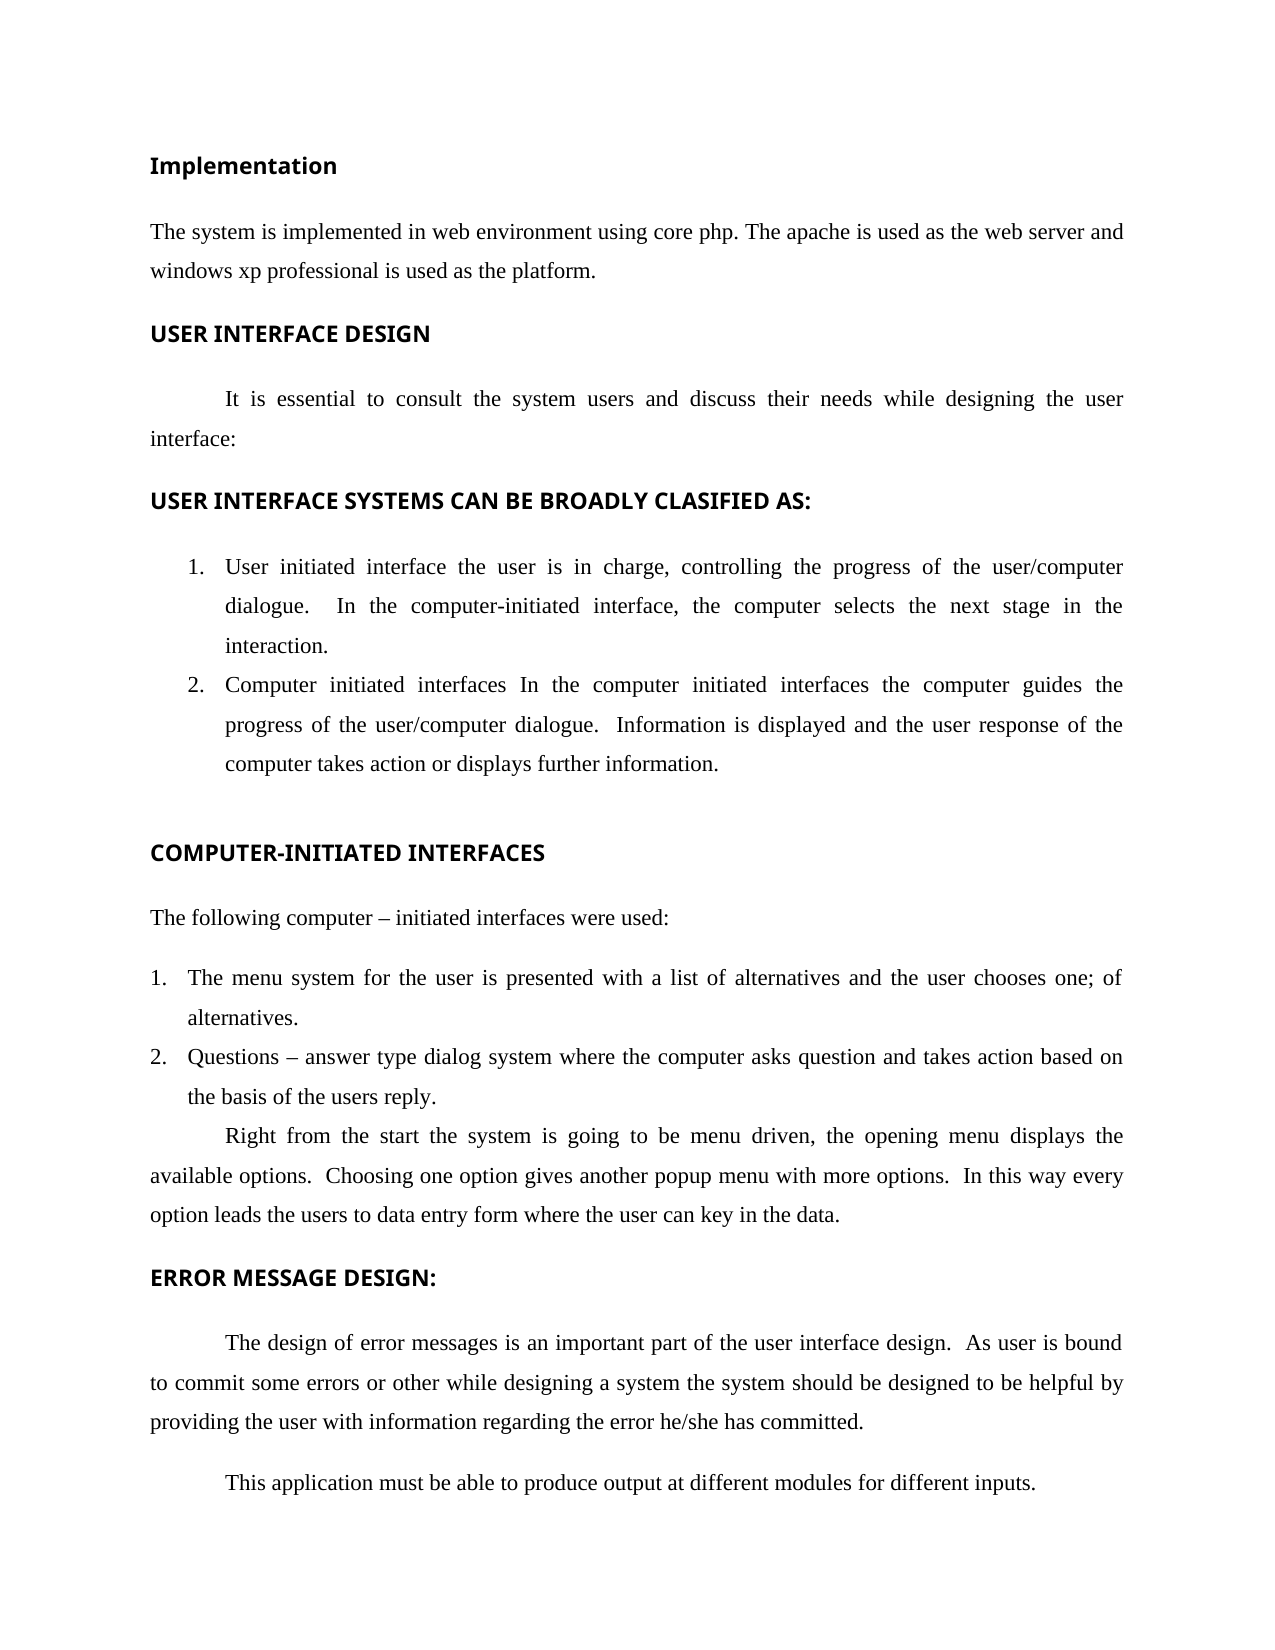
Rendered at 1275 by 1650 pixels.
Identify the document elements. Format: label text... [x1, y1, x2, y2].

list Questions – answer type dialog system where the computer asks question and takes action based on the basis of the users reply. [150, 1043, 1125, 1109]
list Computer initiated interfaces In the computer initiated interfaces the computer guides the progress of the user/computer dialogue. Information is displayed and the user response of the computer takes action or displays further information. [187, 671, 1125, 776]
text Right from the start the system is going to be menu driven, the opening menu displays the available options. Choosing one option gives another popup menu with more options. In this way every option leads the users to data entry form where the user can key in the data. [150, 1122, 1125, 1228]
list User initiated interface the user is in charge, controlling the progress of the user/computer dialogue. In the computer-initiated interface, the computer selects the next stage in the interaction. [187, 553, 1125, 658]
text The following computer – initiated interfaces were used: [150, 904, 1125, 931]
text The system is implemented in web environment using core php. The apache is used as the web server and windows xp professional is used as the platform. [150, 218, 1125, 283]
text It is essential to consult the system users and discuss their needs while designing the user interface: [150, 385, 1125, 451]
text ERROR MESSAGE DESIGN: [150, 1262, 1125, 1293]
text USER INTERFACE DESIGN [150, 317, 1125, 349]
text USER INTERFACE SYSTEMS CAN BE BROADLY CLASIFIED AS: [150, 485, 1125, 516]
text The design of error messages is an important part of the user interface design. As user is bound to commit some errors or other while designing a system the system should be designed to be helpful by providing the user with information regarding the error he/she has committed. [150, 1329, 1125, 1435]
text Implementation [150, 150, 1125, 181]
text This application must be able to produce output at different modules for different inputs. [150, 1469, 1125, 1495]
list The menu system for the user is presented with a list of alternatives and the user chooses one; of alternatives. [150, 964, 1125, 1030]
text COMPUTER-INITIATED INTERFACES [150, 836, 1125, 868]
